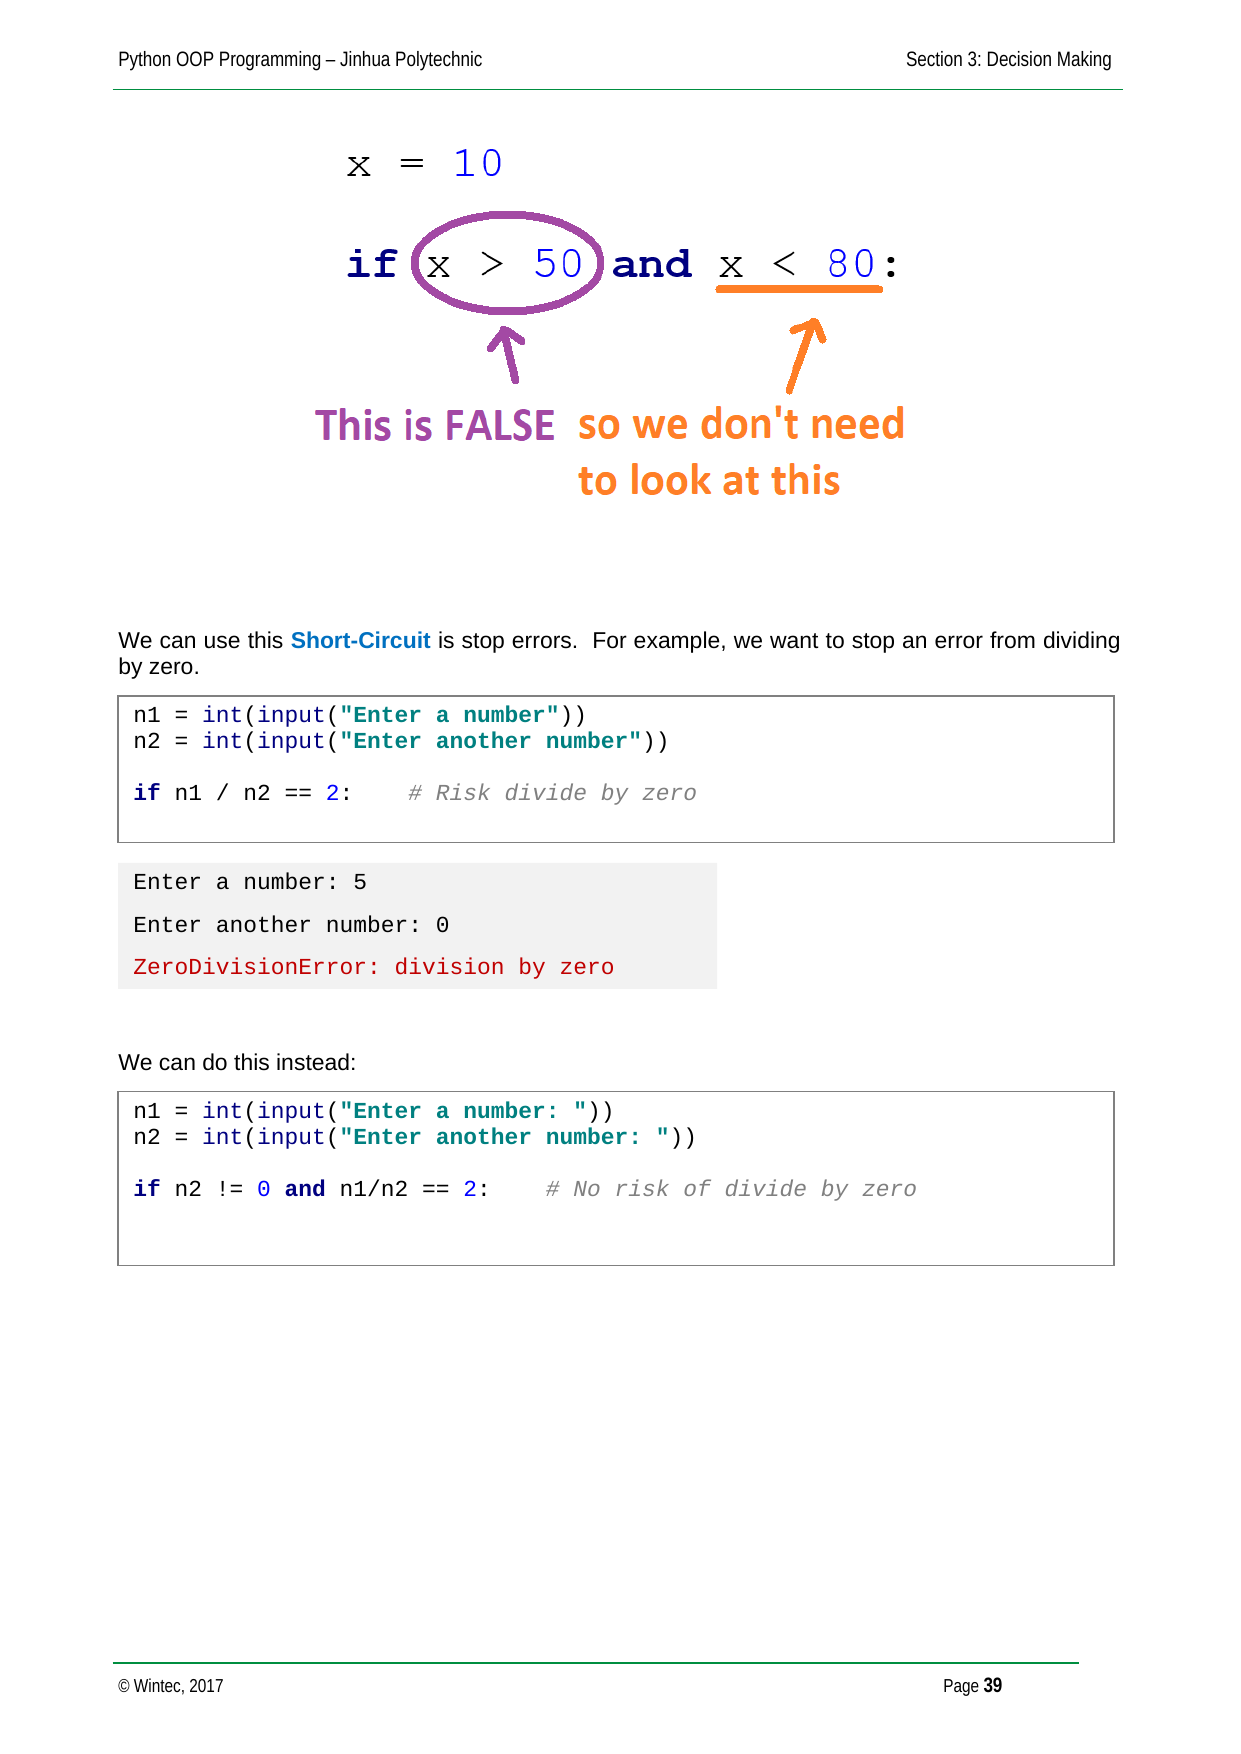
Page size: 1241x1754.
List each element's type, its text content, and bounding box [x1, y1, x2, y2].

picture [295, 122, 946, 568]
text We can use this Short-Circuit is stop errors. For example, we want to stop an error from dividing by zero. [118, 627, 1122, 679]
text We can do this instead: [118, 1049, 1122, 1075]
